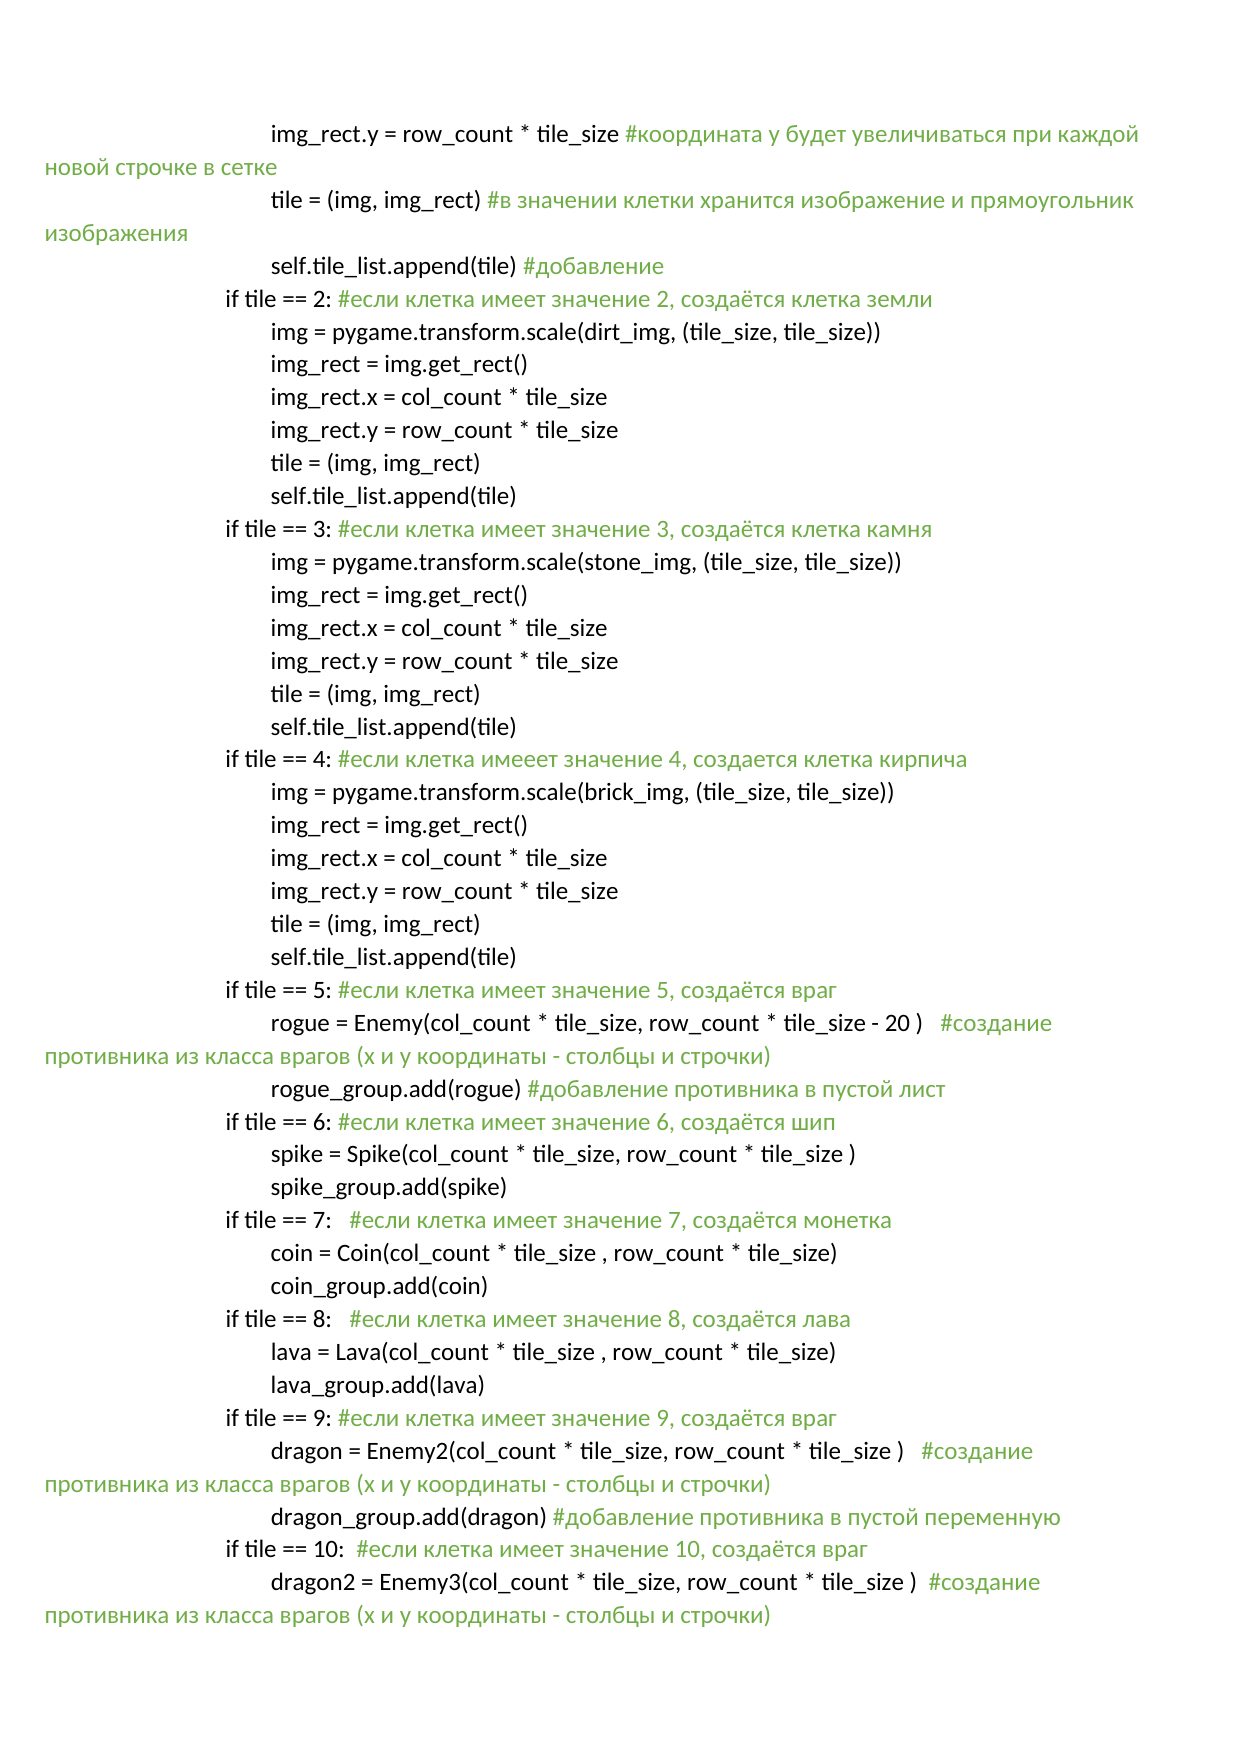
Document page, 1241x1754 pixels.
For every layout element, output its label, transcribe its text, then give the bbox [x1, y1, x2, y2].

text img_rect.x = col_count * tile_size [44, 842, 1152, 873]
text self.tile_list.append(tile) [44, 711, 1152, 741]
text dragon2 = Enemy3(col_count * tile_size, row_count * tile_size ) #создание противника из класса врагов (x и y координаты - столбцы и строчки) [44, 1566, 1152, 1630]
text if tile == 2: #если клетка имеет значение 2, создаётся клетка земли [44, 283, 1152, 313]
text img_rect = img.get_rect() [44, 348, 1152, 379]
text img_rect.x = col_count * tile_size [44, 612, 1152, 642]
text lava_group.add(lava) [44, 1369, 1152, 1399]
text spike_group.add(spike) [44, 1171, 1152, 1202]
text img_rect.y = row_count * tile_size [44, 645, 1152, 675]
text tile = (img, img_rect) #в значении клетки хранится изображение и прямоугольник изображения [44, 184, 1152, 247]
text if tile == 8: #если клетка имеет значение 8, создаётся лава [44, 1303, 1152, 1334]
text spike = Spike(col_count * tile_size, row_count * tile_size ) [44, 1138, 1152, 1169]
text if tile == 9: #если клетка имеет значение 9, создаётся враг [44, 1402, 1152, 1432]
text self.tile_list.append(tile) [44, 941, 1152, 972]
text dragon = Enemy2(col_count * tile_size, row_count * tile_size ) #создание противника из класса врагов (x и y координаты - столбцы и строчки) [44, 1435, 1152, 1498]
text img = pygame.transform.scale(stone_img, (tile_size, tile_size)) [44, 546, 1152, 577]
text tile = (img, img_rect) [44, 908, 1152, 939]
text if tile == 10: #если клетка имеет значение 10, создаётся враг [44, 1533, 1152, 1564]
text tile = (img, img_rect) [44, 678, 1152, 708]
text img = pygame.transform.scale(brick_img, (tile_size, tile_size)) [44, 776, 1152, 807]
text self.tile_list.append(tile) #добавление [44, 250, 1152, 280]
text if tile == 3: #если клетка имеет значение 3, создаётся клетка камня [44, 513, 1152, 544]
text lava = Lava(col_count * tile_size , row_count * tile_size) [44, 1336, 1152, 1367]
text tile = (img, img_rect) [44, 447, 1152, 478]
text img_rect = img.get_rect() [44, 579, 1152, 609]
text img_rect = img.get_rect() [44, 809, 1152, 840]
text if tile == 6: #если клетка имеет значение 6, создаётся шип [44, 1106, 1152, 1136]
text rogue = Enemy(col_count * tile_size, row_count * tile_size - 20 ) #создание противника из класса врагов (x и y координаты - столбцы и строчки) [44, 1007, 1152, 1070]
text img = pygame.transform.scale(dirt_img, (tile_size, tile_size)) [44, 316, 1152, 346]
text self.tile_list.append(tile) [44, 480, 1152, 511]
text dragon_group.add(dragon) #добавление противника в пустой переменную [44, 1501, 1152, 1531]
text img_rect.y = row_count * tile_size [44, 875, 1152, 906]
text if tile == 4: #если клетка имееет значение 4, создается клетка кирпича [44, 743, 1152, 774]
text coin_group.add(coin) [44, 1270, 1152, 1301]
text img_rect.y = row_count * tile_size [44, 414, 1152, 445]
text coin = Coin(col_count * tile_size , row_count * tile_size) [44, 1237, 1152, 1268]
text if tile == 5: #если клетка имеет значение 5, создаётся враг [44, 974, 1152, 1004]
text rogue_group.add(rogue) #добавление противника в пустой лист [44, 1073, 1152, 1103]
text img_rect.x = col_count * tile_size [44, 381, 1152, 412]
text if tile == 7: #если клетка имеет значение 7, создаётся монетка [44, 1204, 1152, 1235]
text img_rect.y = row_count * tile_size #координата y будет увеличиваться при каждой новой строчке в сетке [44, 118, 1152, 182]
